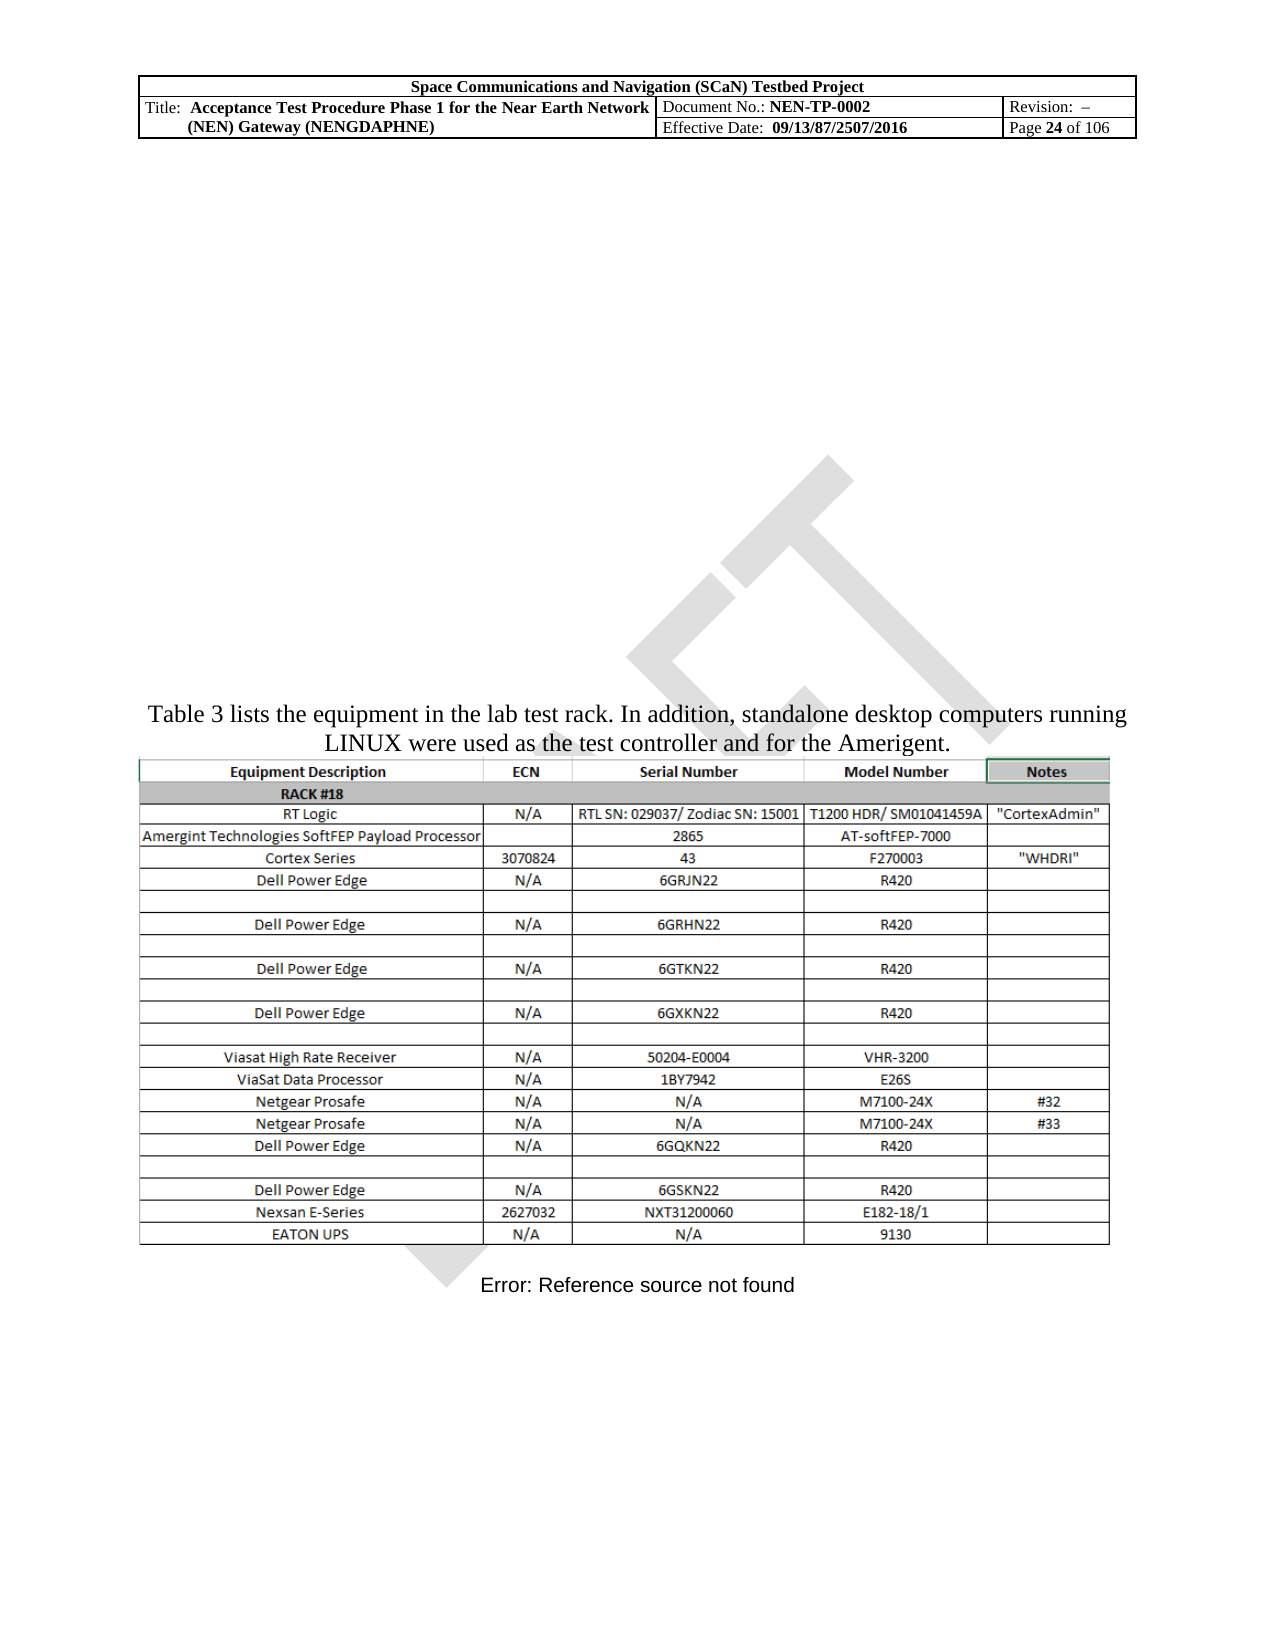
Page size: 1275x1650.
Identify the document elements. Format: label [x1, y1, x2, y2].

picture [138, 756, 1110, 1245]
table_header [139, 168, 1136, 1353]
